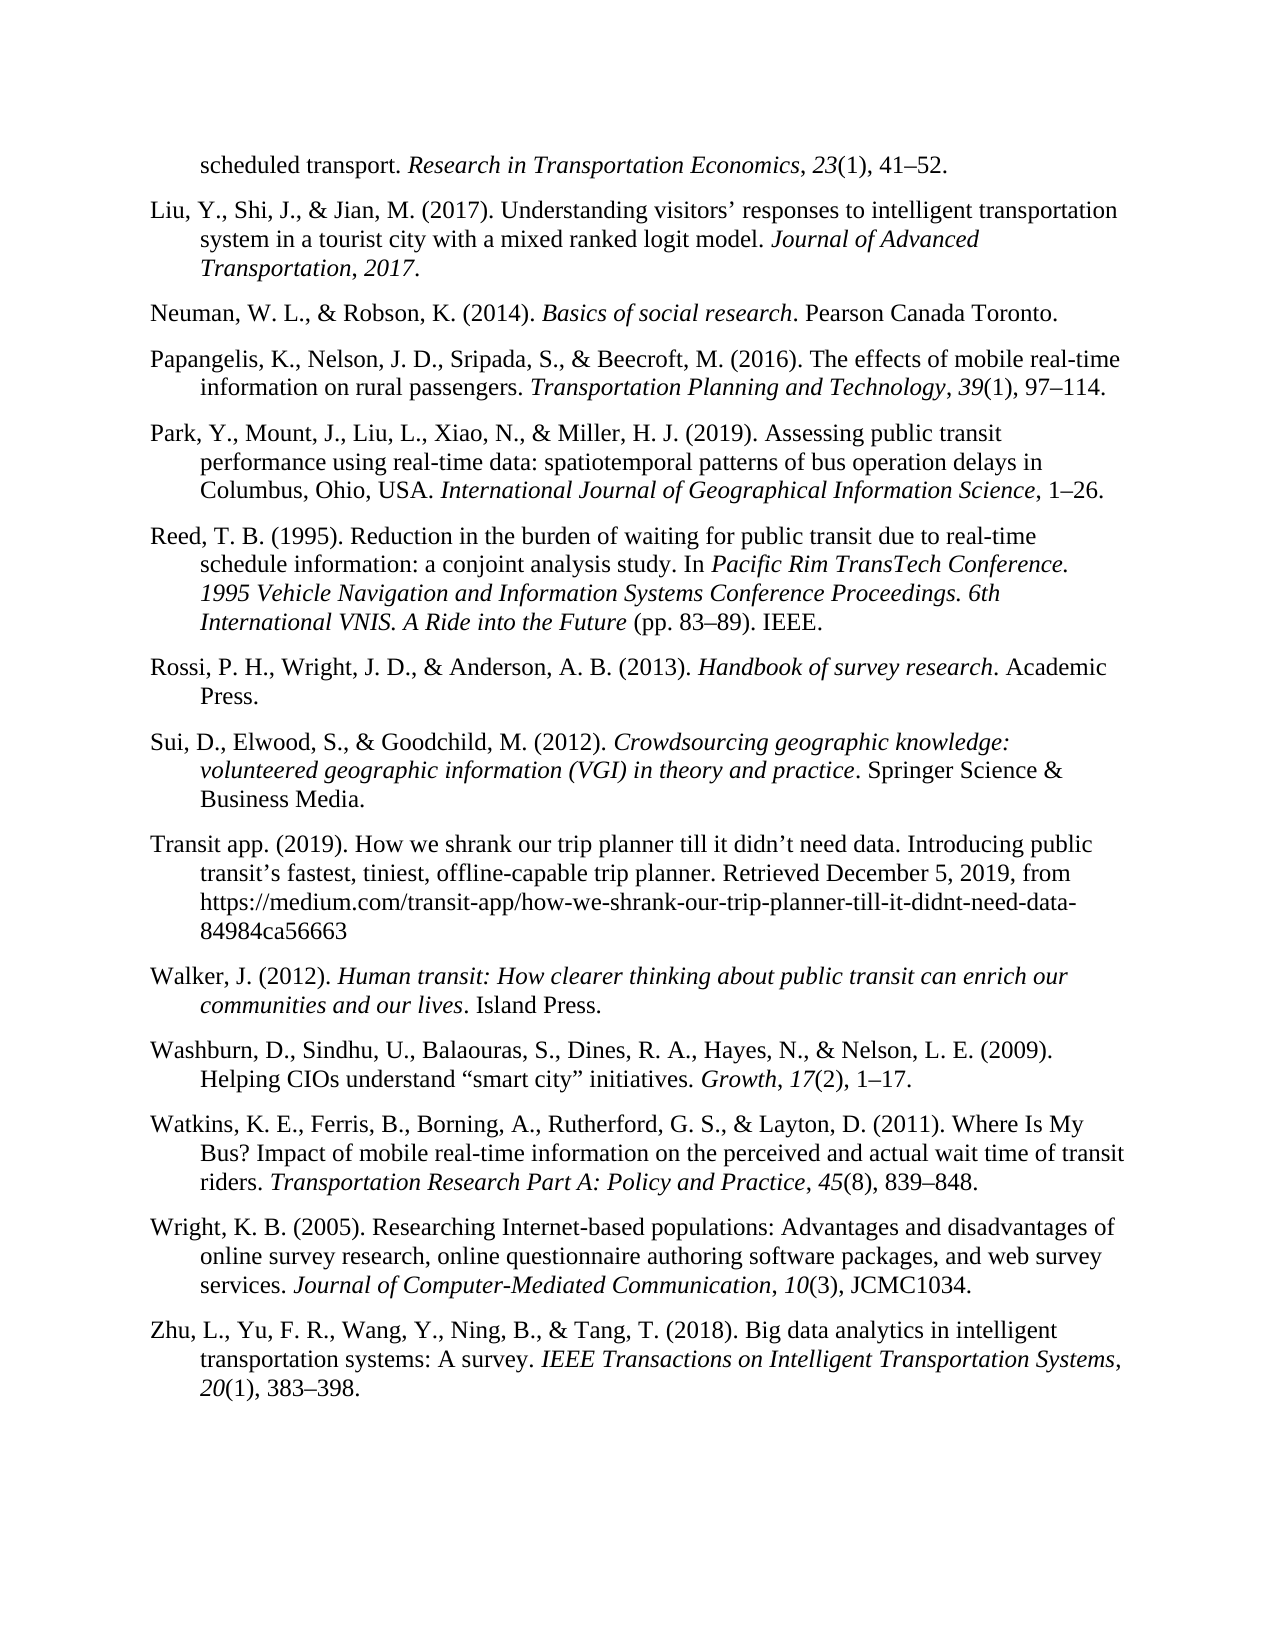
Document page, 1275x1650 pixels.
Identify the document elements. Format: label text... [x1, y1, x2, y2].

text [150, 150, 1125, 179]
text Sui, D., Elwood, S., & Goodchild, M. (2012). Crowdsourcing geographic knowledge: volunteered geographic information (VGI) in theory and practice. Springer Science & Business Media. [150, 727, 1125, 813]
text Liu, Y., Shi, J., & Jian, M. (2017). Understanding visitors’ responses to intelligent transportation system in a tourist city with a mixed ranked logit model. Journal of Advanced Transportation, 2017. [150, 195, 1125, 282]
text Zhu, L., Yu, F. R., Wang, Y., Ning, B., & Tang, T. (2018). Big data analytics in intelligent transportation systems: A survey. IEEE Transactions on Intelligent Transportation Systems, 20(1), 383–398. [150, 1315, 1125, 1402]
text Wright, K. B. (2005). Researching Internet-based populations: Advantages and disadvantages of online survey research, online questionnaire authoring software packages, and web survey services. Journal of Computer-Mediated Communication, 10(3), JCMC1034. [150, 1212, 1125, 1299]
text Washburn, D., Sindhu, U., Balaouras, S., Dines, R. A., Hayes, N., & Nelson, L. E. (2009). Helping CIOs understand “smart city” initiatives. Growth, 17(2), 1–17. [150, 1035, 1125, 1093]
text Reed, T. B. (1995). Reduction in the burden of waiting for public transit due to real-time schedule information: a conjoint analysis study. In Pacific Rim TransTech Conference. 1995 Vehicle Navigation and Information Systems Conference Proceedings. 6th International VNIS. A Ride into the Future (pp. 83–89). IEEE. [150, 521, 1125, 636]
text Neuman, W. L., & Robson, K. (2014). Basics of social research. Pearson Canada Toronto. [150, 298, 1125, 327]
text Park, Y., Mount, J., Liu, L., Xiao, N., & Miller, H. J. (2019). Assessing public transit performance using real-time data: spatiotemporal patterns of bus operation delays in Columbus, Ohio, USA. International Journal of Geographical Information Science, 1–26. [150, 418, 1125, 504]
text Walker, J. (2012). Human transit: How clearer thinking about public transit can enrich our communities and our lives. Island Press. [150, 961, 1125, 1019]
text Watkins, K. E., Ferris, B., Borning, A., Rutherford, G. S., & Layton, D. (2011). Where Is My Bus? Impact of mobile real-time information on the perceived and actual wait time of transit riders. Transportation Research Part A: Policy and Practice, 45(8), 839–848. [150, 1109, 1125, 1196]
text Transit app. (2019). How we shrank our trip planner till it didn’t need data. Introducing public transit’s fastest, tiniest, offline-capable trip planner. Retrieved December 5, 2019, from https://medium.com/transit-app/how-we-shrank-our-trip-planner-till-it-didnt-need-data-84984ca56663 [150, 829, 1125, 944]
text Rossi, P. H., Wright, J. D., & Anderson, A. B. (2013). Handbook of survey research. Academic Press. [150, 652, 1125, 710]
text Papangelis, K., Nelson, J. D., Sripada, S., & Beecroft, M. (2016). The effects of mobile real-time information on rural passengers. Transportation Planning and Technology, 39(1), 97–114. [150, 344, 1125, 401]
